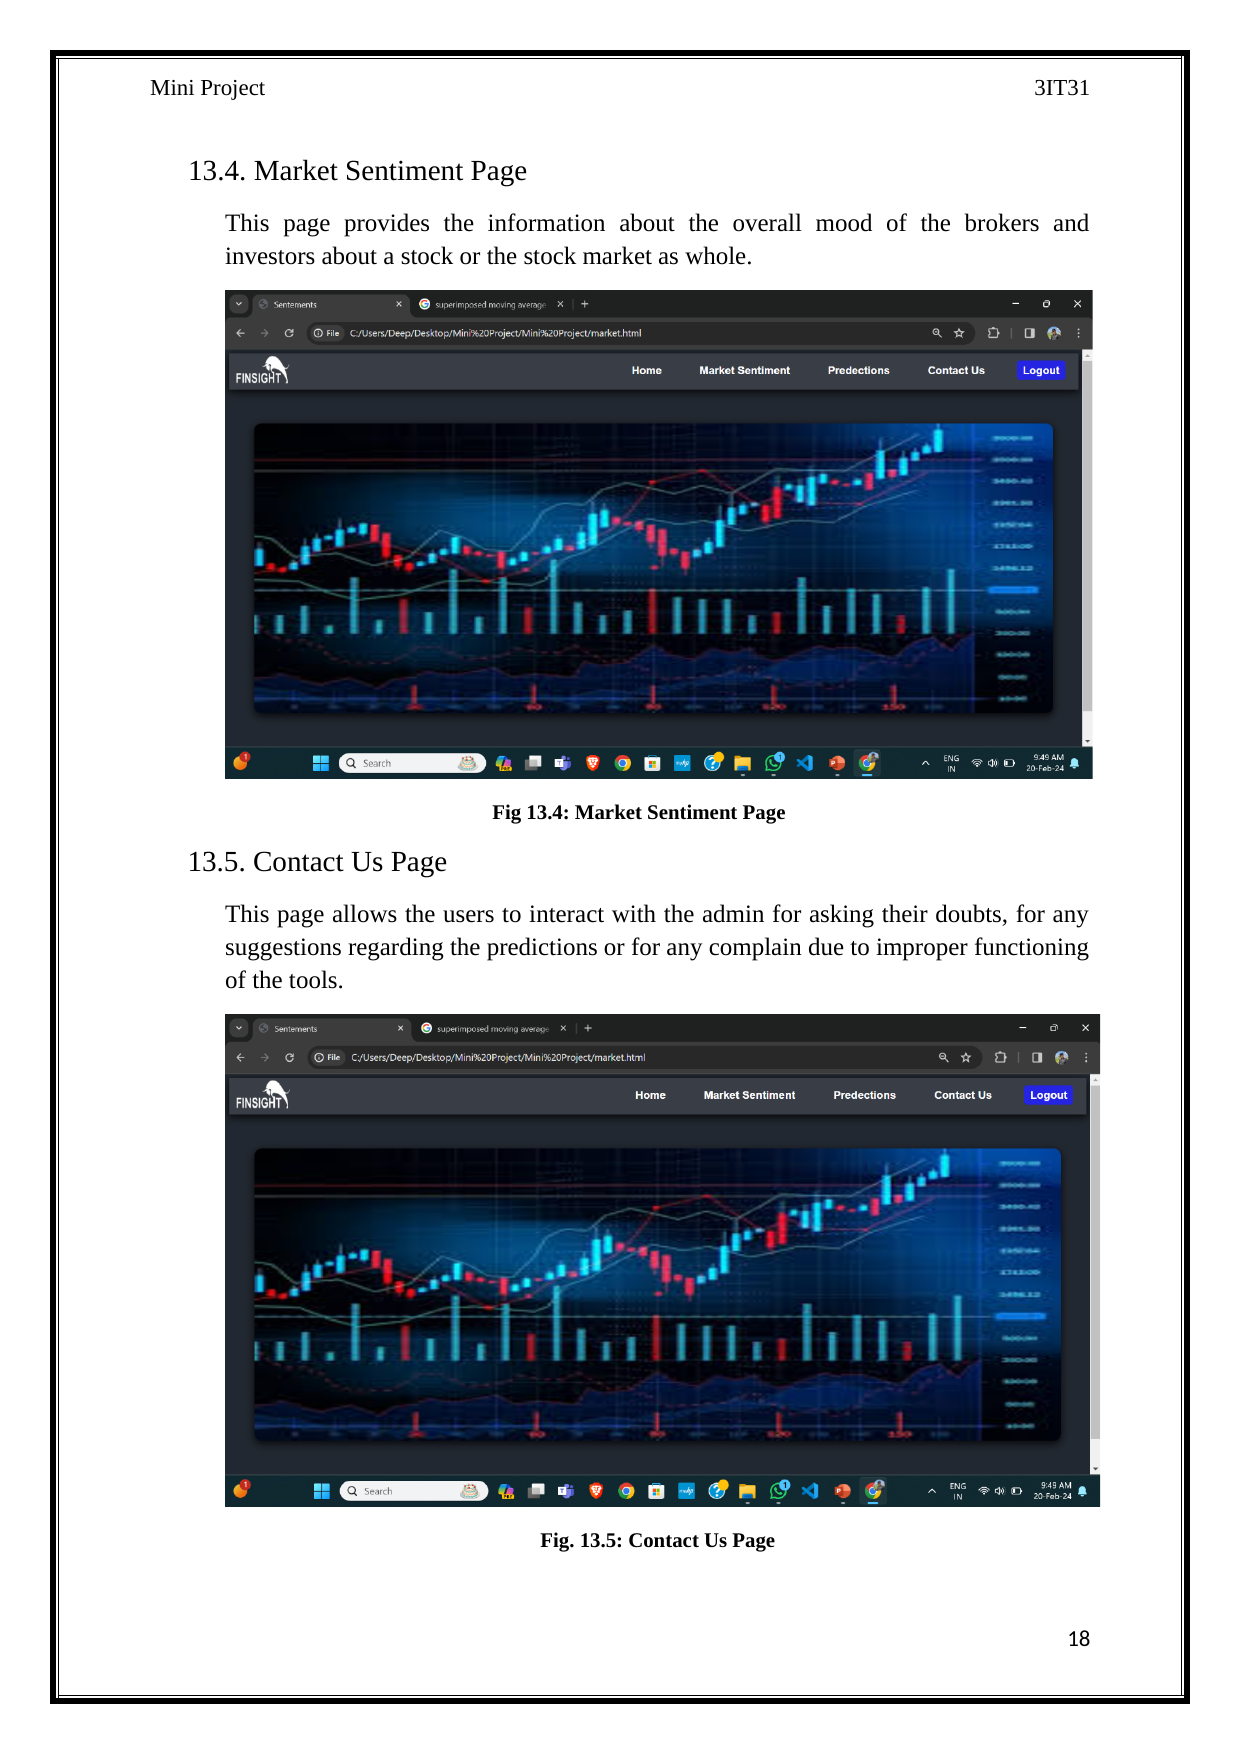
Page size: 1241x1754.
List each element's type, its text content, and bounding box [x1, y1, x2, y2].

picture [225, 1014, 1100, 1507]
text This page allows the users to interact with the admin for asking their doubts, for any suggestions regarding the predictions or for any complain due to improper functioning of the tools. [225, 899, 1090, 994]
picture [225, 290, 1093, 779]
text Fig. 13.5: Contact Us Page [187, 1528, 1090, 1552]
text This page provides the information about the overall mood of the brokers and investors about a stock or the stock market as whole. [225, 208, 1090, 270]
text 13.4. Market Sentiment Page [188, 153, 1090, 186]
text Fig 13.4: Market Sentiment Page [187, 799, 1090, 824]
text 13.5. Contact Us Page [187, 844, 1090, 877]
